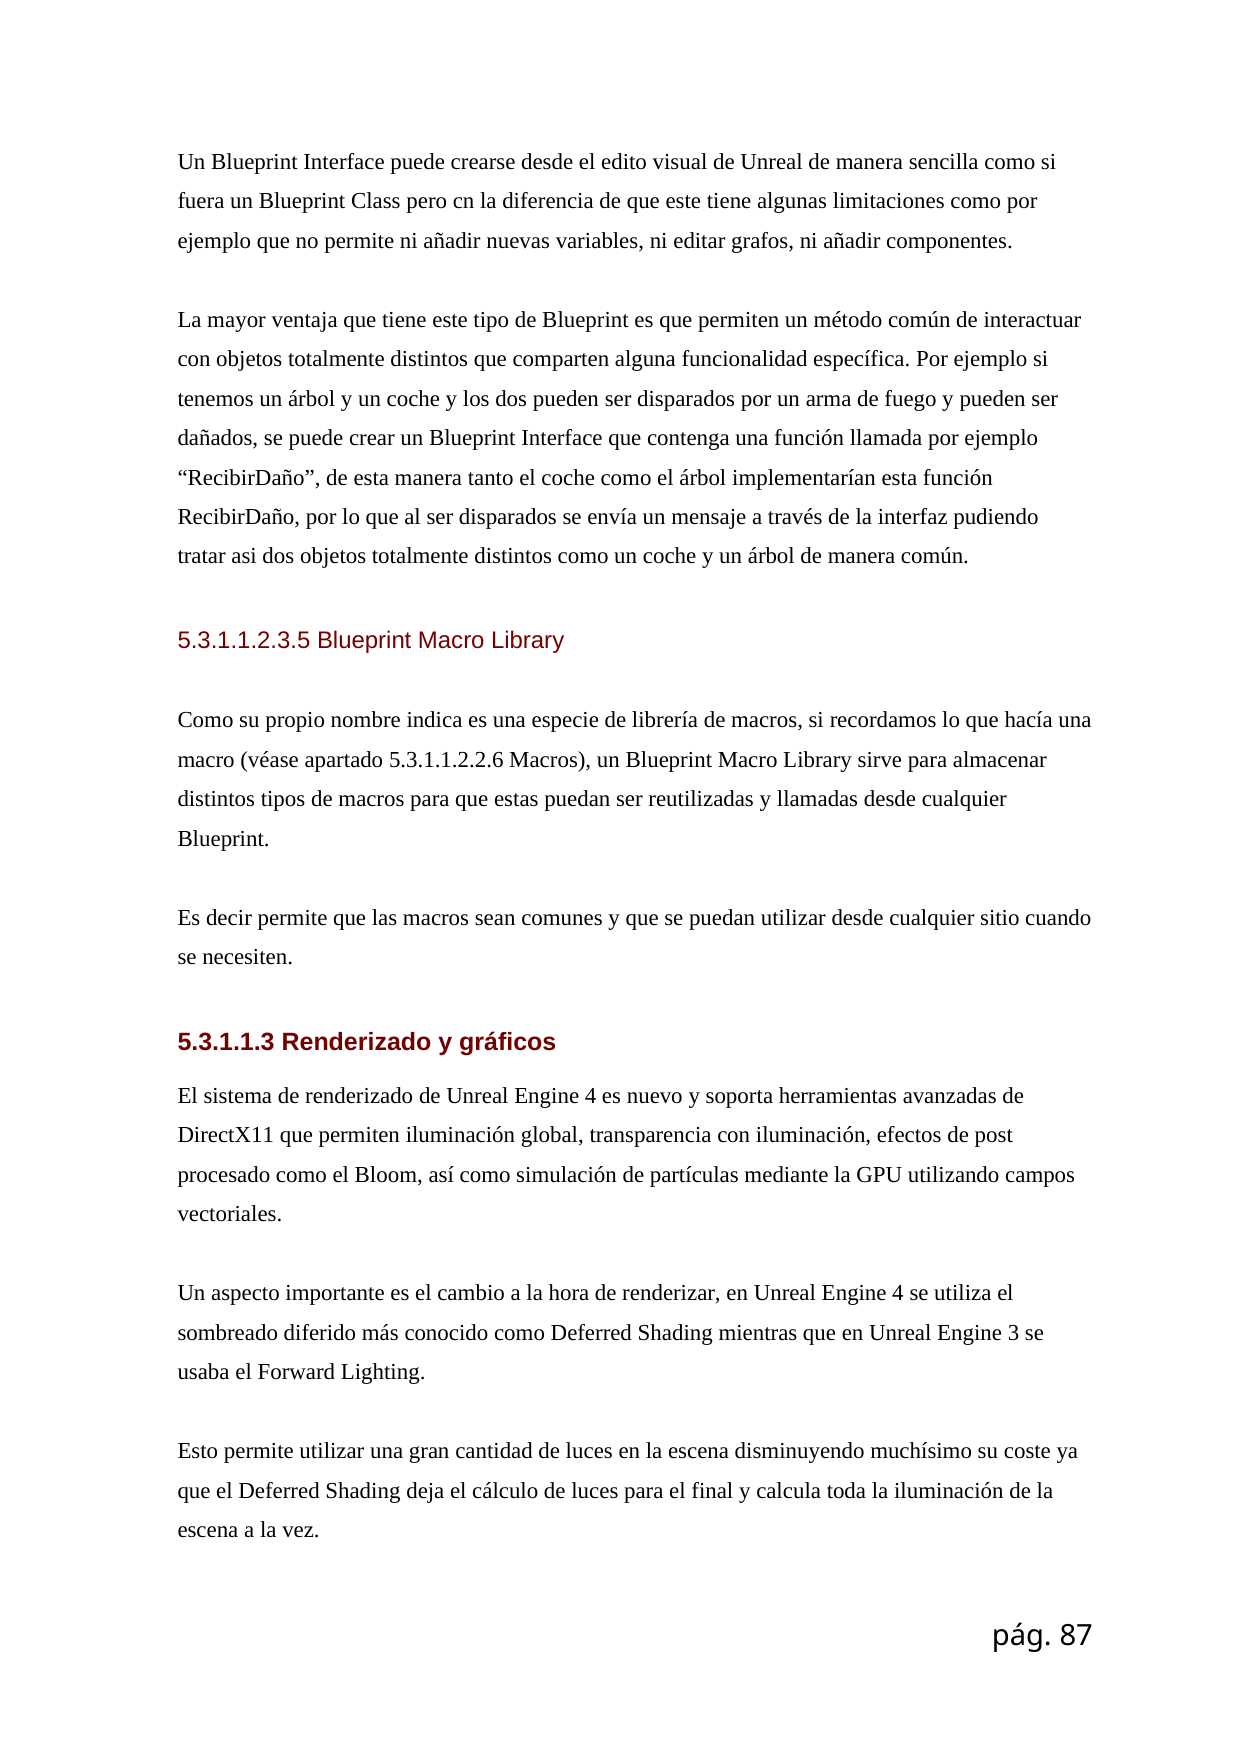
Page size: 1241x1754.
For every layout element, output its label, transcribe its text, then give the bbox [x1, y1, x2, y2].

text La mayor ventaja que tiene este tipo de Blueprint es que permiten un método común de interactuar con objetos totalmente distintos que comparten alguna funcionalidad específica. Por ejemplo si tenemos un árbol y un coche y los dos pueden ser disparados por un arma de fuego y pueden ser dañados, se puede crear un Blueprint Interface que contenga una función llamada por ejemplo “RecibirDaño”, de esta manera tanto el coche como el árbol implementarían esta función RecibirDaño, por lo que al ser disparados se envía un mensaje a través de la interfaz pudiendo tratar asi dos objetos totalmente distintos como un coche y un árbol de manera común. [177, 306, 1092, 569]
subtitle 5.3.1.1.2.3.5 Blueprint Macro Library [177, 626, 1092, 653]
text Esto permite utilizar una gran cantidad de luces en la escena disminuyendo muchísimo su coste ya que el Deferred Shading deja el cálculo de luces para el final y calcula toda la iluminación de la escena a la vez. [177, 1437, 1092, 1543]
subtitle 5.3.1.1.3 Renderizado y gráficos [177, 1026, 1092, 1055]
text Como su propio nombre indica es una especie de librería de macros, si recordamos lo que hacía una macro (véase apartado 5.3.1.1.2.2.6 Macros), un Blueprint Macro Library sirve para almacenar distintos tipos de macros para que estas puedan ser reutilizadas y llamadas desde cualquier Blueprint. [177, 706, 1092, 851]
text Un aspecto importante es el cambio a la hora de renderizar, en Unreal Engine 4 se utiliza el sombreado diferido más conocido como Deferred Shading mientras que en Unreal Engine 3 se usaba el Forward Lighting. [177, 1279, 1092, 1385]
text Un Blueprint Interface puede crearse desde el edito visual de Unreal de manera sencilla como si fuera un Blueprint Class pero cn la diferencia de que este tiene algunas limitaciones como por ejemplo que no permite ni añadir nuevas variables, ni editar grafos, ni añadir componentes. [177, 148, 1092, 253]
text Es decir permite que las macros sean comunes y que se puedan utilizar desde cualquier sitio cuando se necesiten. [177, 904, 1092, 970]
text El sistema de renderizado de Unreal Engine 4 es nuevo y soporta herramientas avanzadas de DirectX11 que permiten iluminación global, transparencia con iluminación, efectos de post procesado como el Bloom, así como simulación de partículas mediante la GPU utilizando campos vectoriales. [177, 1082, 1092, 1227]
